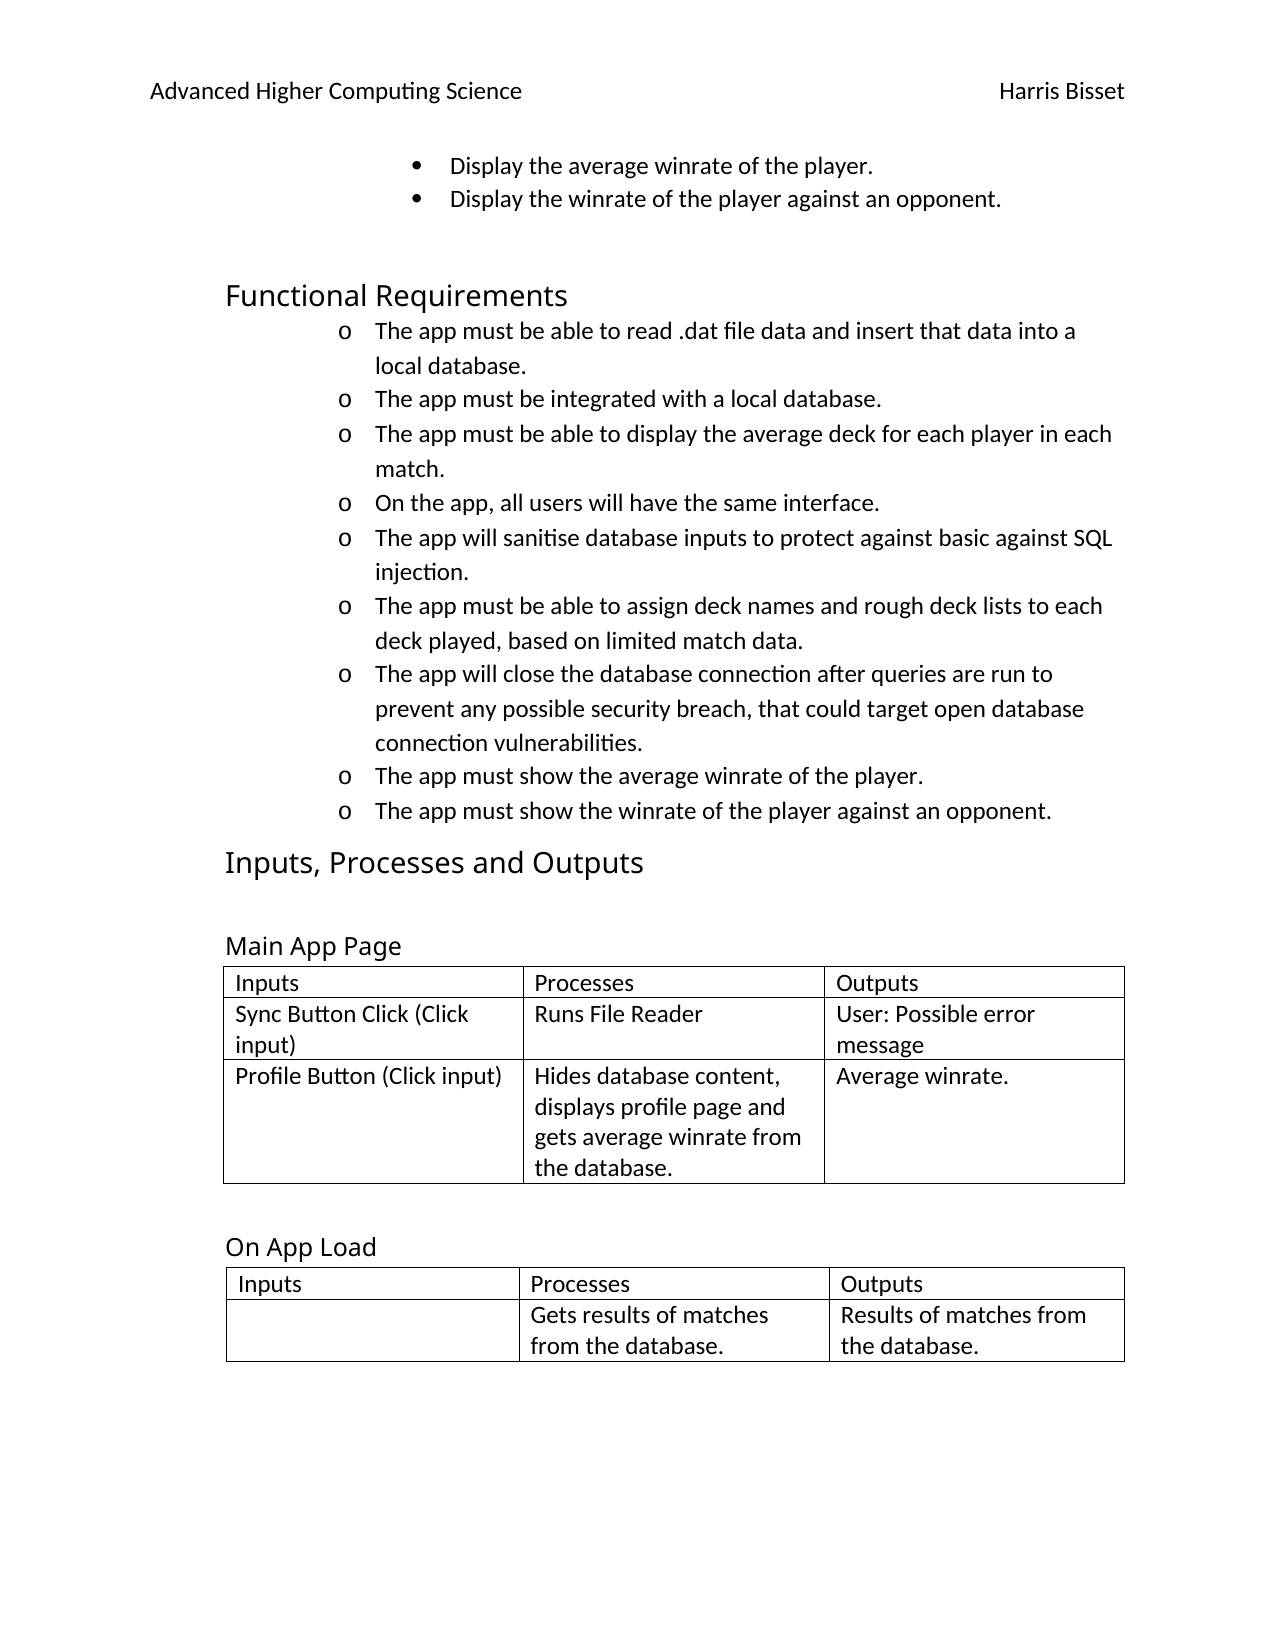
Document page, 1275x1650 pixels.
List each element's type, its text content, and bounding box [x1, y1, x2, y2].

list Display the average winrate of the player. [412, 150, 1125, 181]
list The app must show the average winrate of the player. [337, 760, 1125, 792]
list The app will sanitise database inputs to protect against basic against SQL injection. [337, 522, 1125, 587]
table_header Inputs [227, 1268, 519, 1298]
table_header Outputs [825, 967, 1124, 997]
list The app must be able to assign deck names and rough deck lists to each deck played, based on limited match data. [337, 590, 1125, 655]
list Display the winrate of the player against an opponent. [412, 183, 1125, 214]
subtitle Inputs, Processes and Outputs [225, 843, 1125, 882]
table_header Processes [520, 1268, 829, 1298]
table_header Inputs [224, 967, 523, 997]
table_header Processes [524, 967, 824, 997]
list The app must be integrated with a local database. [337, 384, 1125, 415]
subtitle Main App Page [225, 928, 1125, 962]
table_cell Results of matches from the database. [830, 1300, 1124, 1361]
table_cell Hides database content, displays profile page and gets average winrate from the database. [524, 1060, 824, 1182]
table_cell Gets results of matches from the database. [520, 1300, 829, 1361]
table_cell Runs File Reader [524, 998, 824, 1059]
table_cell User: Possible error message [825, 998, 1124, 1059]
table_cell Average winrate. [825, 1060, 1124, 1182]
list The app must be able to read .dat file data and insert that data into a local database. [337, 315, 1125, 381]
table_cell Profile Button (Click input) [224, 1060, 523, 1182]
table_cell Sync Button Click (Click input) [224, 998, 523, 1059]
subtitle On App Load [225, 1229, 1125, 1264]
list The app must show the winrate of the player against an opponent. [337, 795, 1125, 827]
table_cell [227, 1300, 519, 1361]
list The app will close the database connection after queries are run to prevent any possible security breach, that could target open database connection vulnerabilities. [337, 658, 1125, 757]
list On the app, all users will have the same interface. [337, 487, 1125, 519]
subtitle Functional Requirements [225, 276, 1125, 315]
table_header Outputs [830, 1268, 1124, 1298]
list The app must be able to display the average deck for each player in each match. [337, 418, 1125, 484]
